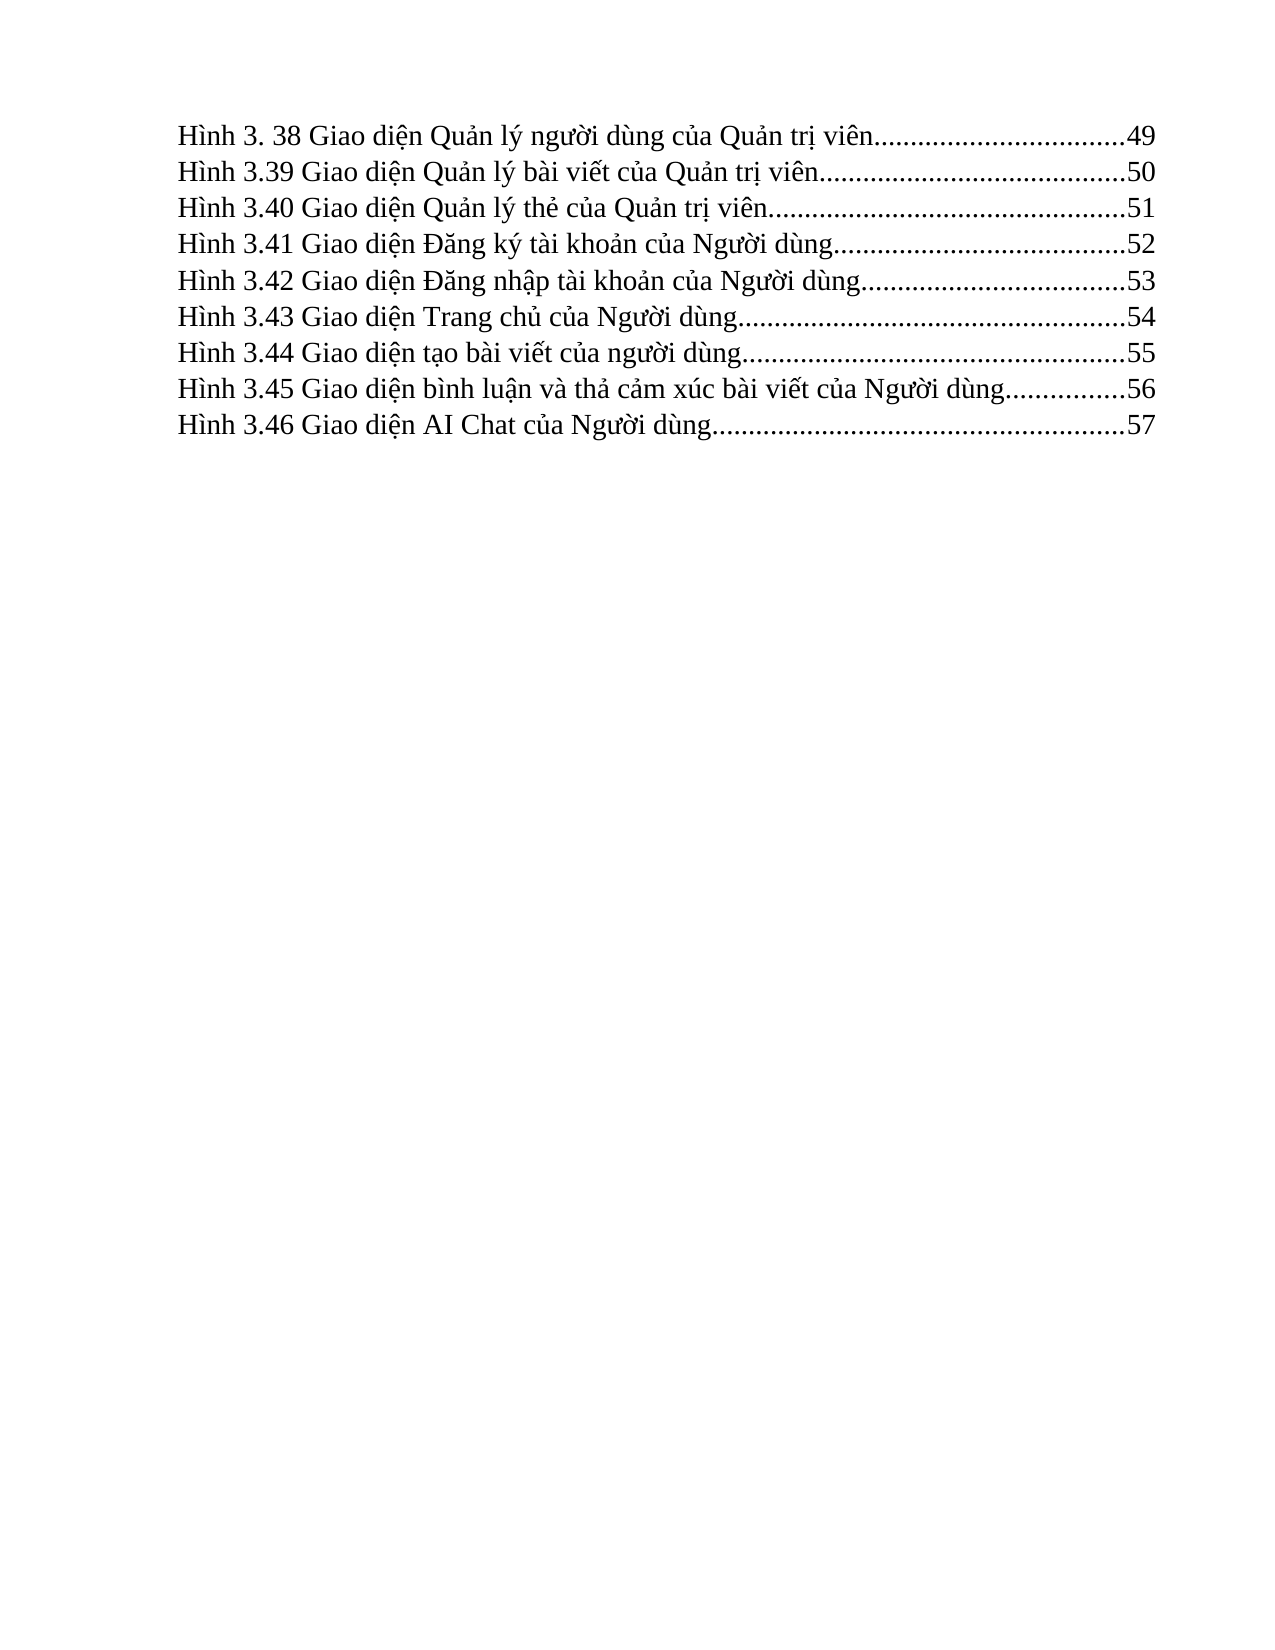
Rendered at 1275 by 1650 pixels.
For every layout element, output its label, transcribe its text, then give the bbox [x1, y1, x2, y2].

text Hình 3.40 Giao diện Quản lý thẻ của Quản trị viên 51 [177, 190, 1157, 224]
text Hình 3.46 Giao diện AI Chat của Người dùng 57 [177, 407, 1157, 441]
text Hình 3.43 Giao diện Trang chủ của Người dùng 54 [177, 299, 1157, 332]
text Hình 3.41 Giao diện Đăng ký tài khoản của Người dùng 52 [177, 227, 1157, 260]
text Hình 3.45 Giao diện bình luận và thả cảm xúc bài viết của Người dùng 56 [177, 371, 1157, 405]
text Hình 3.42 Giao diện Đăng nhập tài khoản của Người dùng 53 [177, 263, 1157, 296]
text Hình 3.39 Giao diện Quản lý bài viết của Quản trị viên 50 [177, 154, 1157, 188]
text Hình 3.44 Giao diện tạo bài viết của người dùng 55 [177, 335, 1157, 368]
text Hình 3. 38 Giao diện Quản lý người dùng của Quản trị viên 49 [177, 118, 1157, 152]
